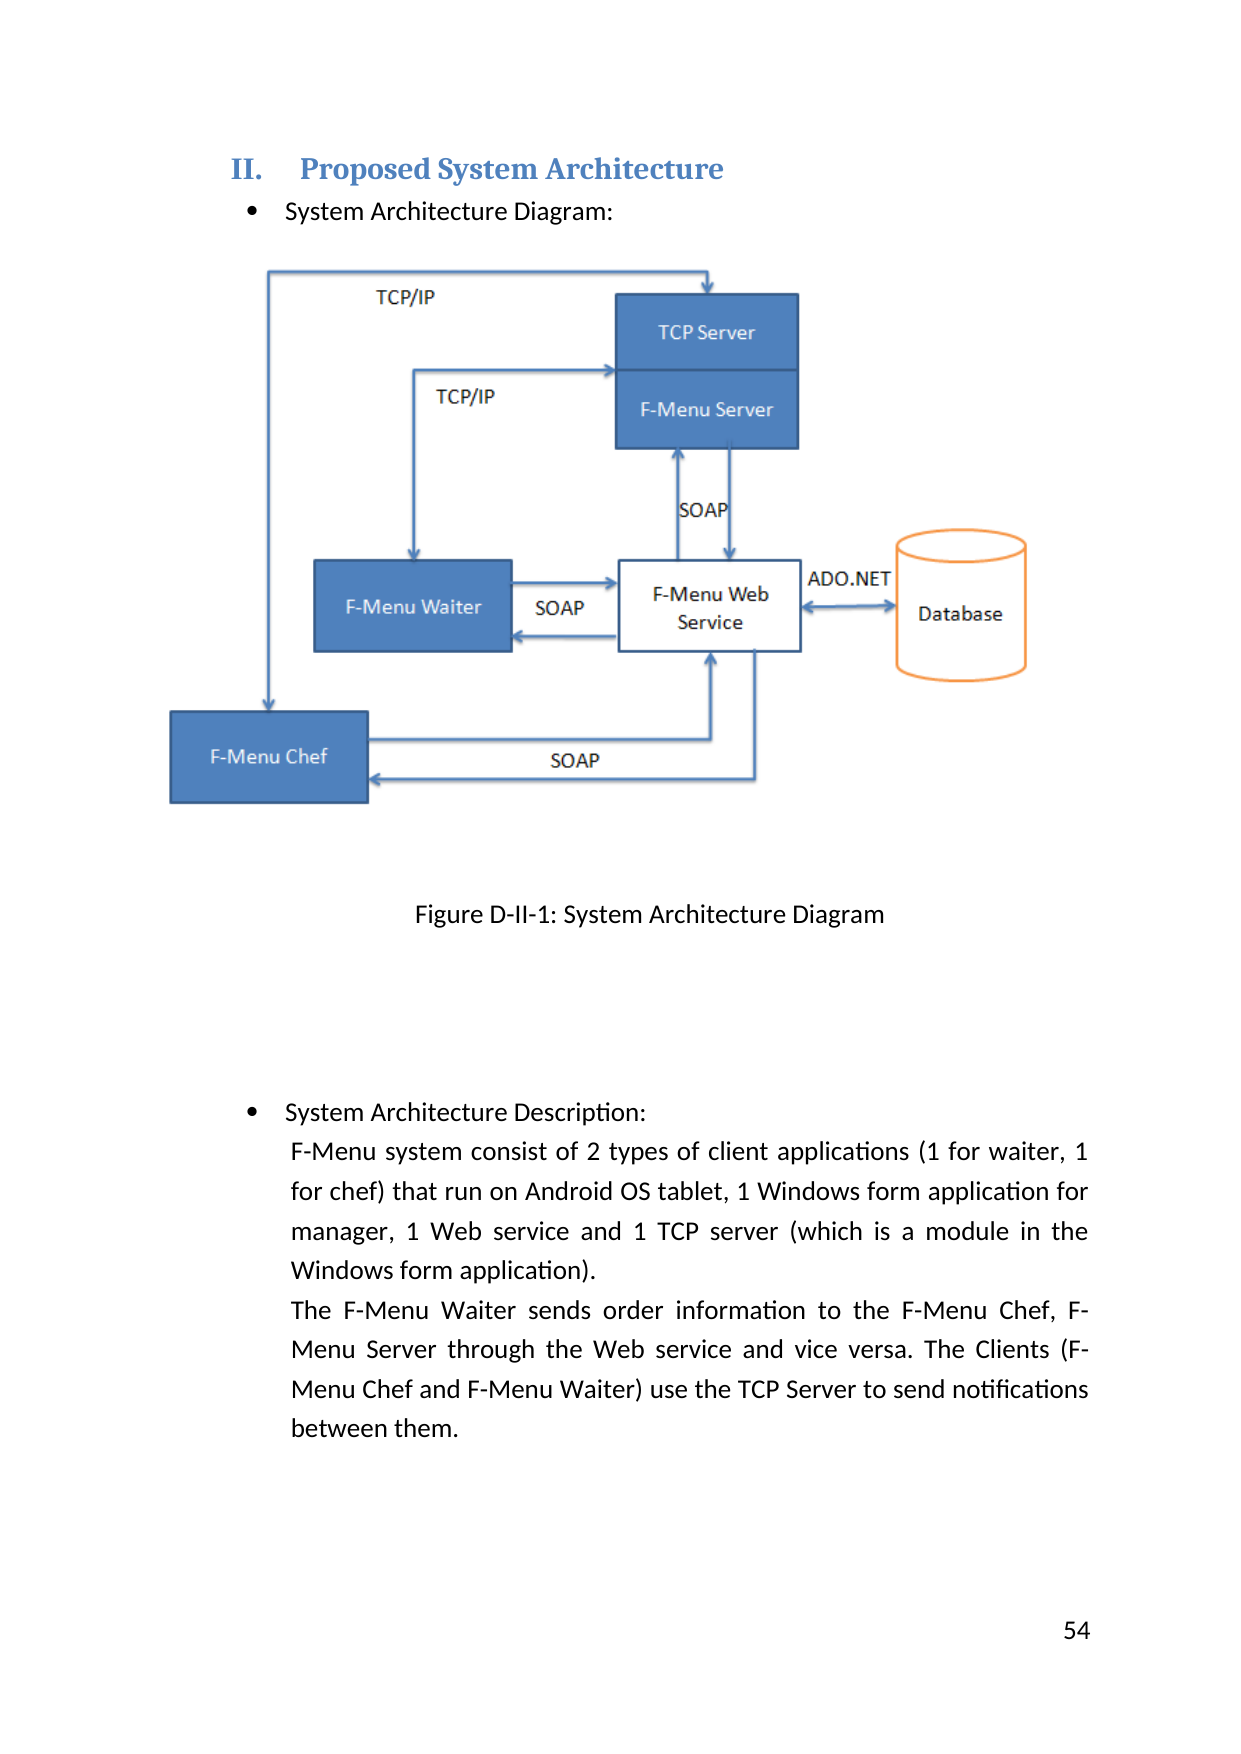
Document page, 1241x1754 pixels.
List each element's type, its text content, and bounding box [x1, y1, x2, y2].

subtitle Proposed System Architecture [262, 150, 1090, 187]
list System Architecture Description: [247, 1095, 1090, 1128]
list System Architecture Diagram: [247, 194, 1090, 227]
text F-Menu system consist of 2 types of client applications (1 for waiter, 1 for chef) that run on Android OS tablet, 1 Windows form application for manager, 1 Web service and 1 TCP server (which is a module in the Windows form application). [291, 1134, 1090, 1286]
picture [150, 233, 1041, 891]
text Figure D-II-1: System Architecture Diagram [150, 897, 1090, 930]
text The F-Menu Waiter sends order information to the F-Menu Chef, F-Menu Server through the Web service and vice versa. The Clients (F-Menu Chef and F-Menu Waiter) use the TCP Server to send notifications between them. [291, 1293, 1090, 1444]
